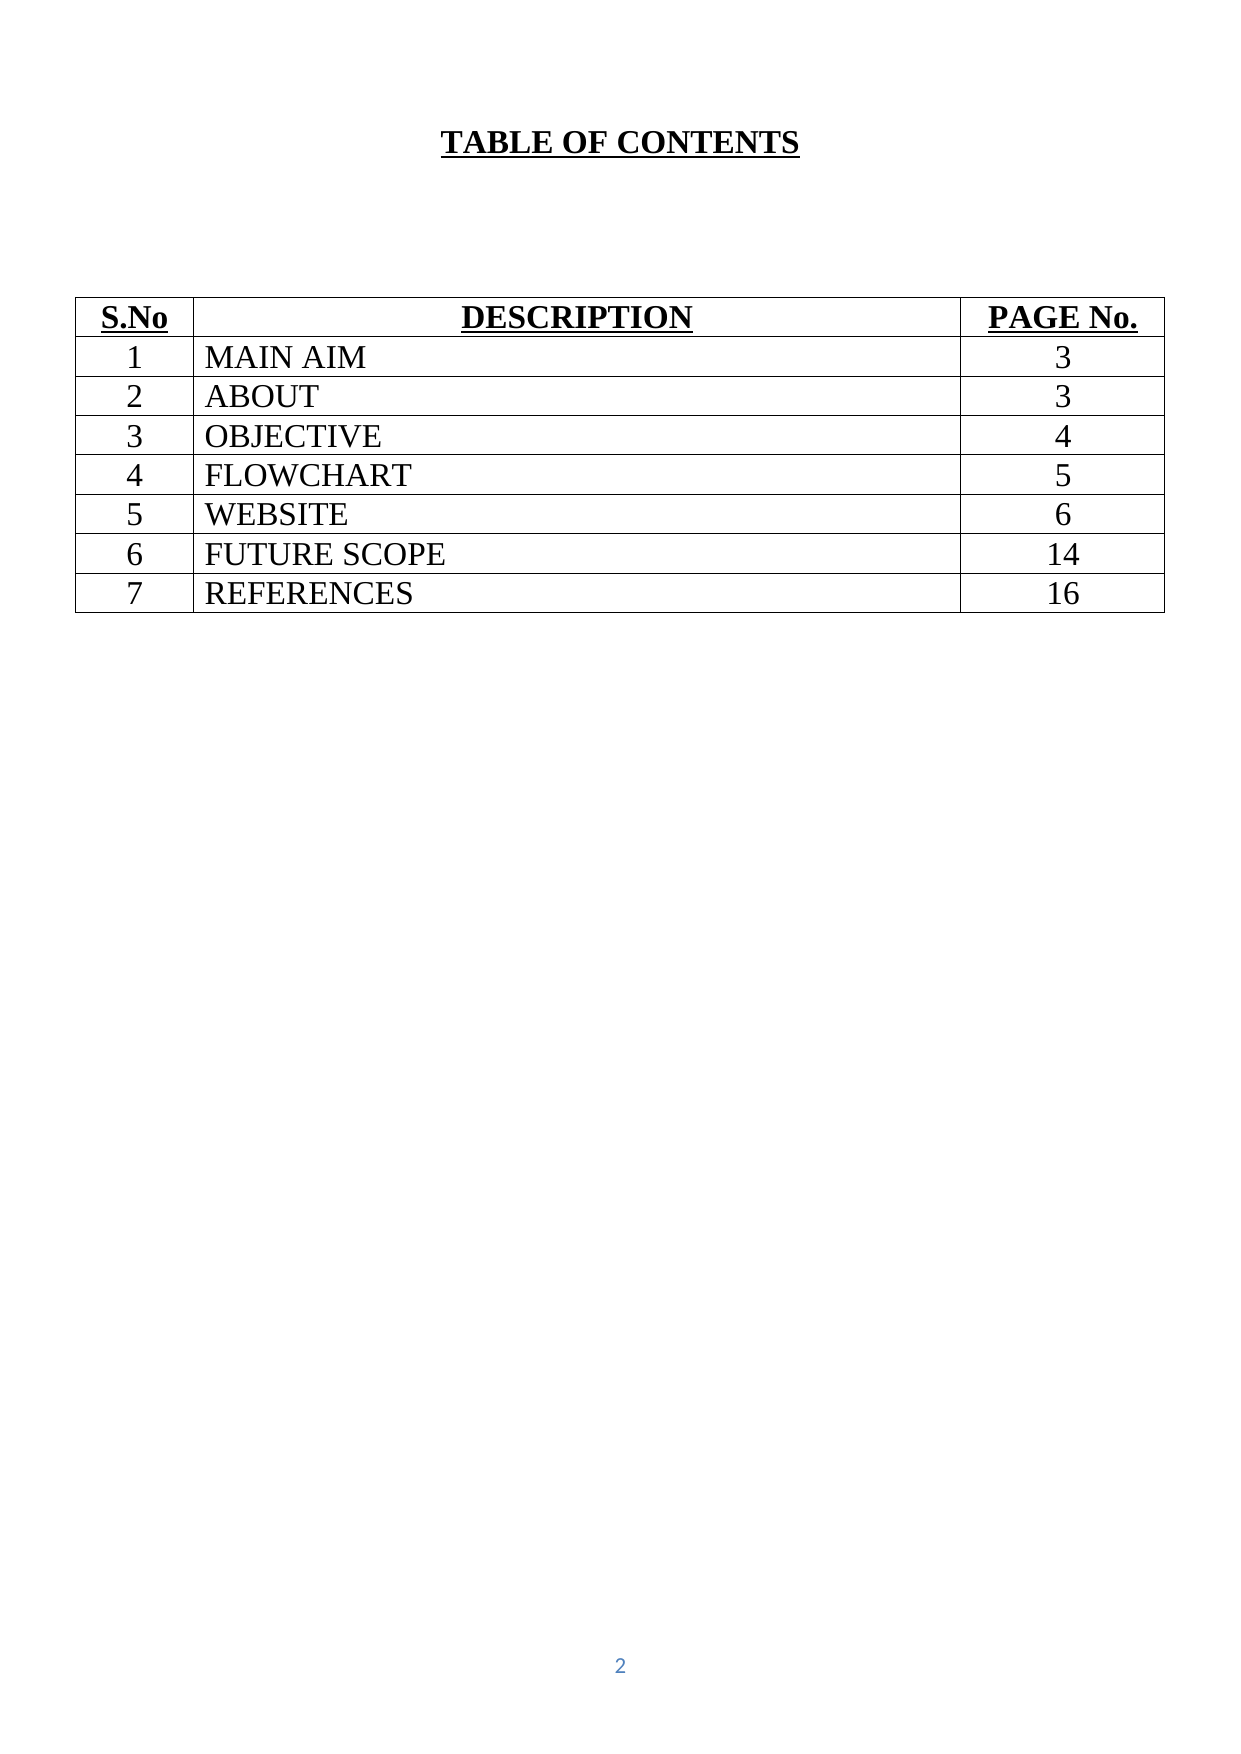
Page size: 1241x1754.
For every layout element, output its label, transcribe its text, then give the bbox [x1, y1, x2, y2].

table_cell 6 [961, 495, 1164, 533]
table_cell ABOUT [194, 377, 960, 415]
table_header DESCRIPTION [194, 298, 960, 336]
table_cell 3 [961, 337, 1164, 376]
table_cell 14 [961, 534, 1164, 572]
table_cell REFERENCES [194, 574, 960, 612]
table_cell 6 [76, 534, 193, 572]
table_cell FUTURE SCOPE [194, 534, 960, 572]
table_header PAGE No. [961, 298, 1164, 336]
table_cell 5 [961, 455, 1164, 494]
table_cell 3 [76, 416, 193, 454]
table_cell MAIN AIM [194, 337, 960, 376]
text TABLE OF CONTENTS [75, 123, 1165, 161]
table_cell WEBSITE [194, 495, 960, 533]
table_cell OBJECTIVE [194, 416, 960, 454]
table_header S.No [76, 298, 193, 336]
table_cell 16 [961, 574, 1164, 612]
table_cell 1 [76, 337, 193, 376]
table_cell FLOWCHART [194, 455, 960, 494]
table_cell 3 [961, 377, 1164, 415]
table_cell 2 [76, 377, 193, 415]
table_cell 5 [76, 495, 193, 533]
table_cell 4 [76, 455, 193, 494]
table_cell 7 [76, 574, 193, 612]
table_cell 4 [961, 416, 1164, 454]
